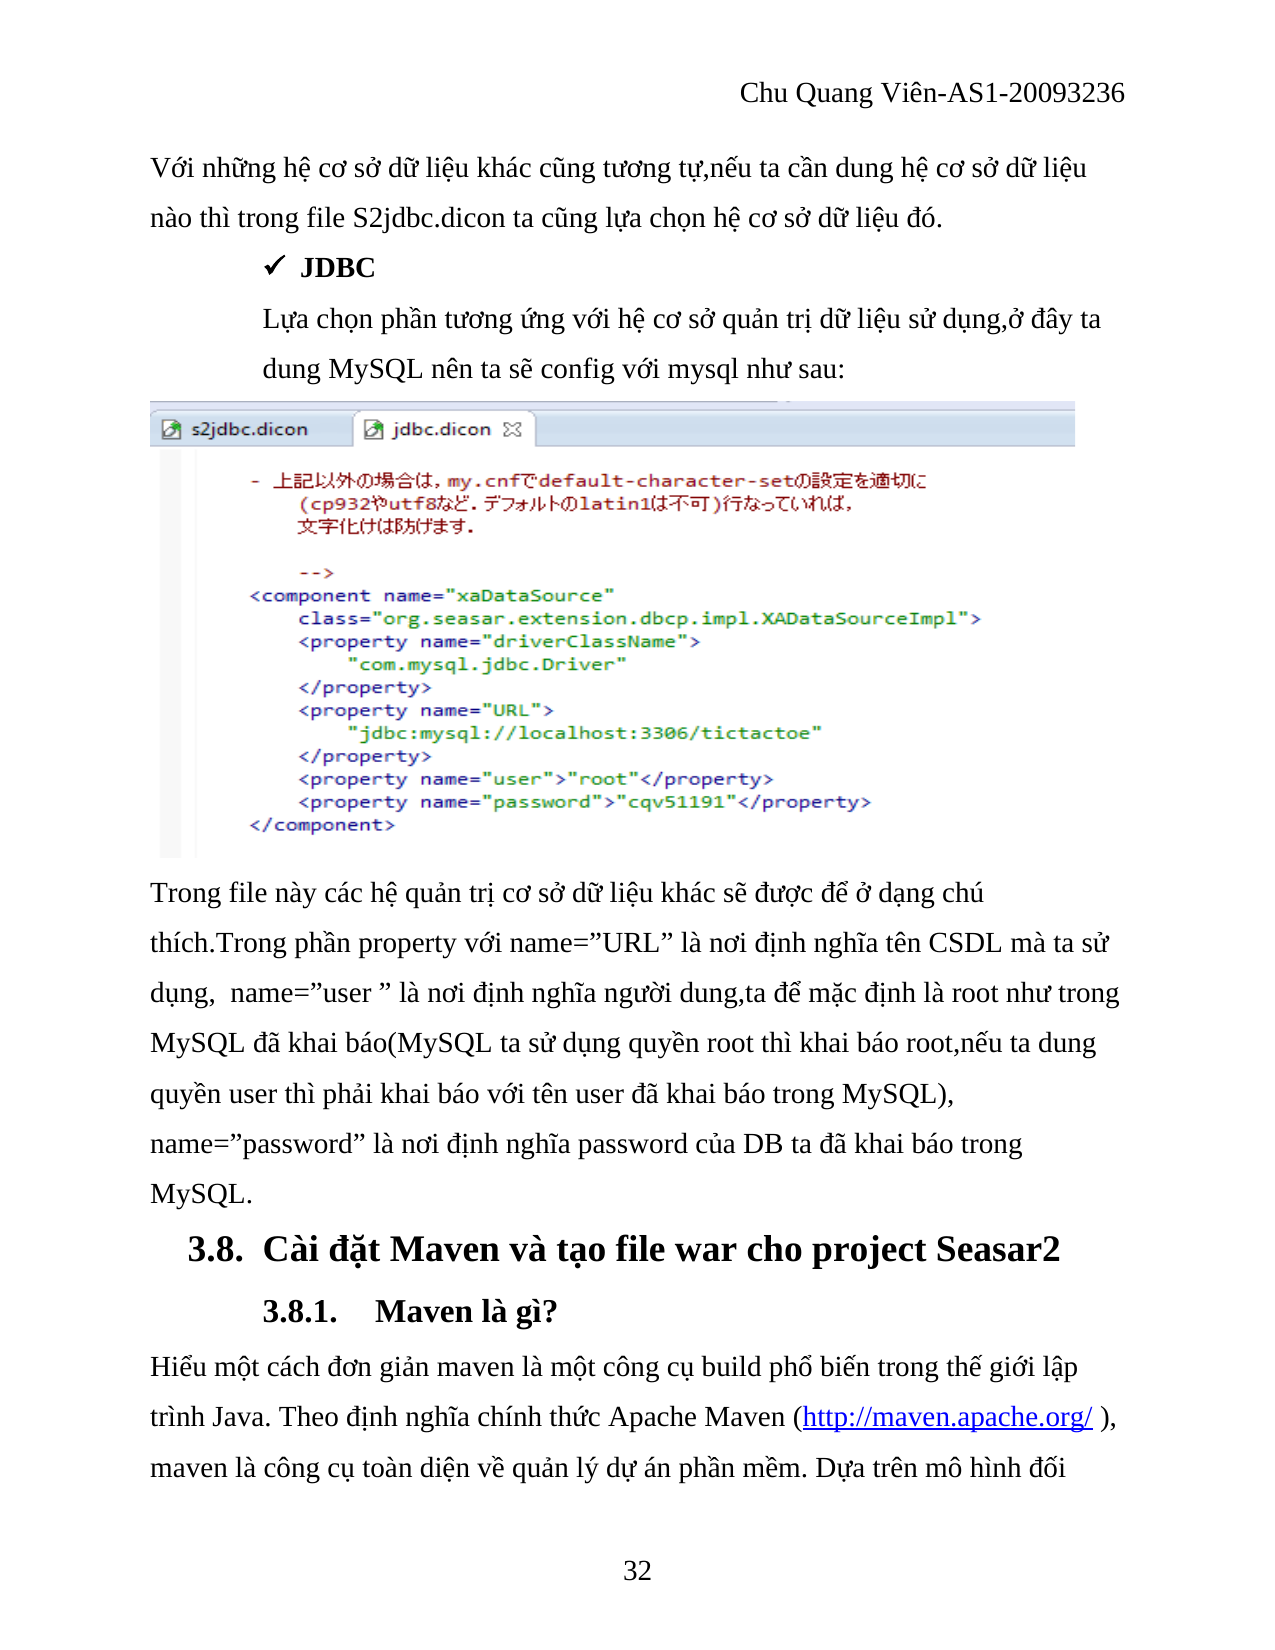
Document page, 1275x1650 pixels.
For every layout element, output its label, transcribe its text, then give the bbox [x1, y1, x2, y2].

text Với những hệ cơ sở dữ liệu khác cũng tương tự,nếu ta cần dung hệ cơ sở dữ liệu nào thì trong file S2jdbc.dicon ta cũng lựa chọn hệ cơ sở dữ liệu đó. [150, 150, 1125, 234]
text Trong file này các hệ quản trị cơ sở dữ liệu khác sẽ được để ở dạng chú thích.Trong phần property với name=”URL” là nơi định nghĩa tên CSDL mà ta sử dụng, name=”user ” là nơi định nghĩa người dung,ta để mặc định là root như trong MySQL đã khai báo(MySQL ta sử dụng quyền root thì khai báo root,nếu ta dung quyền user thì phải khai báo với tên user đã khai báo trong MySQL), name=”password” là nơi định nghĩa password của DB ta đã khai báo trong MySQL. [150, 875, 1125, 1210]
list JDBC [262, 251, 1125, 284]
text Lựa chọn phần tương ứng với hệ cơ sở quản trị dữ liệu sử dụng,ở đây ta dung MySQL nên ta sẽ config với mysql như sau: [262, 301, 1125, 385]
list Cài đặt Maven và tạo file war cho project Seasar2 [187, 1227, 1125, 1270]
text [150, 1349, 1125, 1483]
picture [150, 401, 1075, 858]
list Maven là gì? [262, 1292, 1125, 1330]
